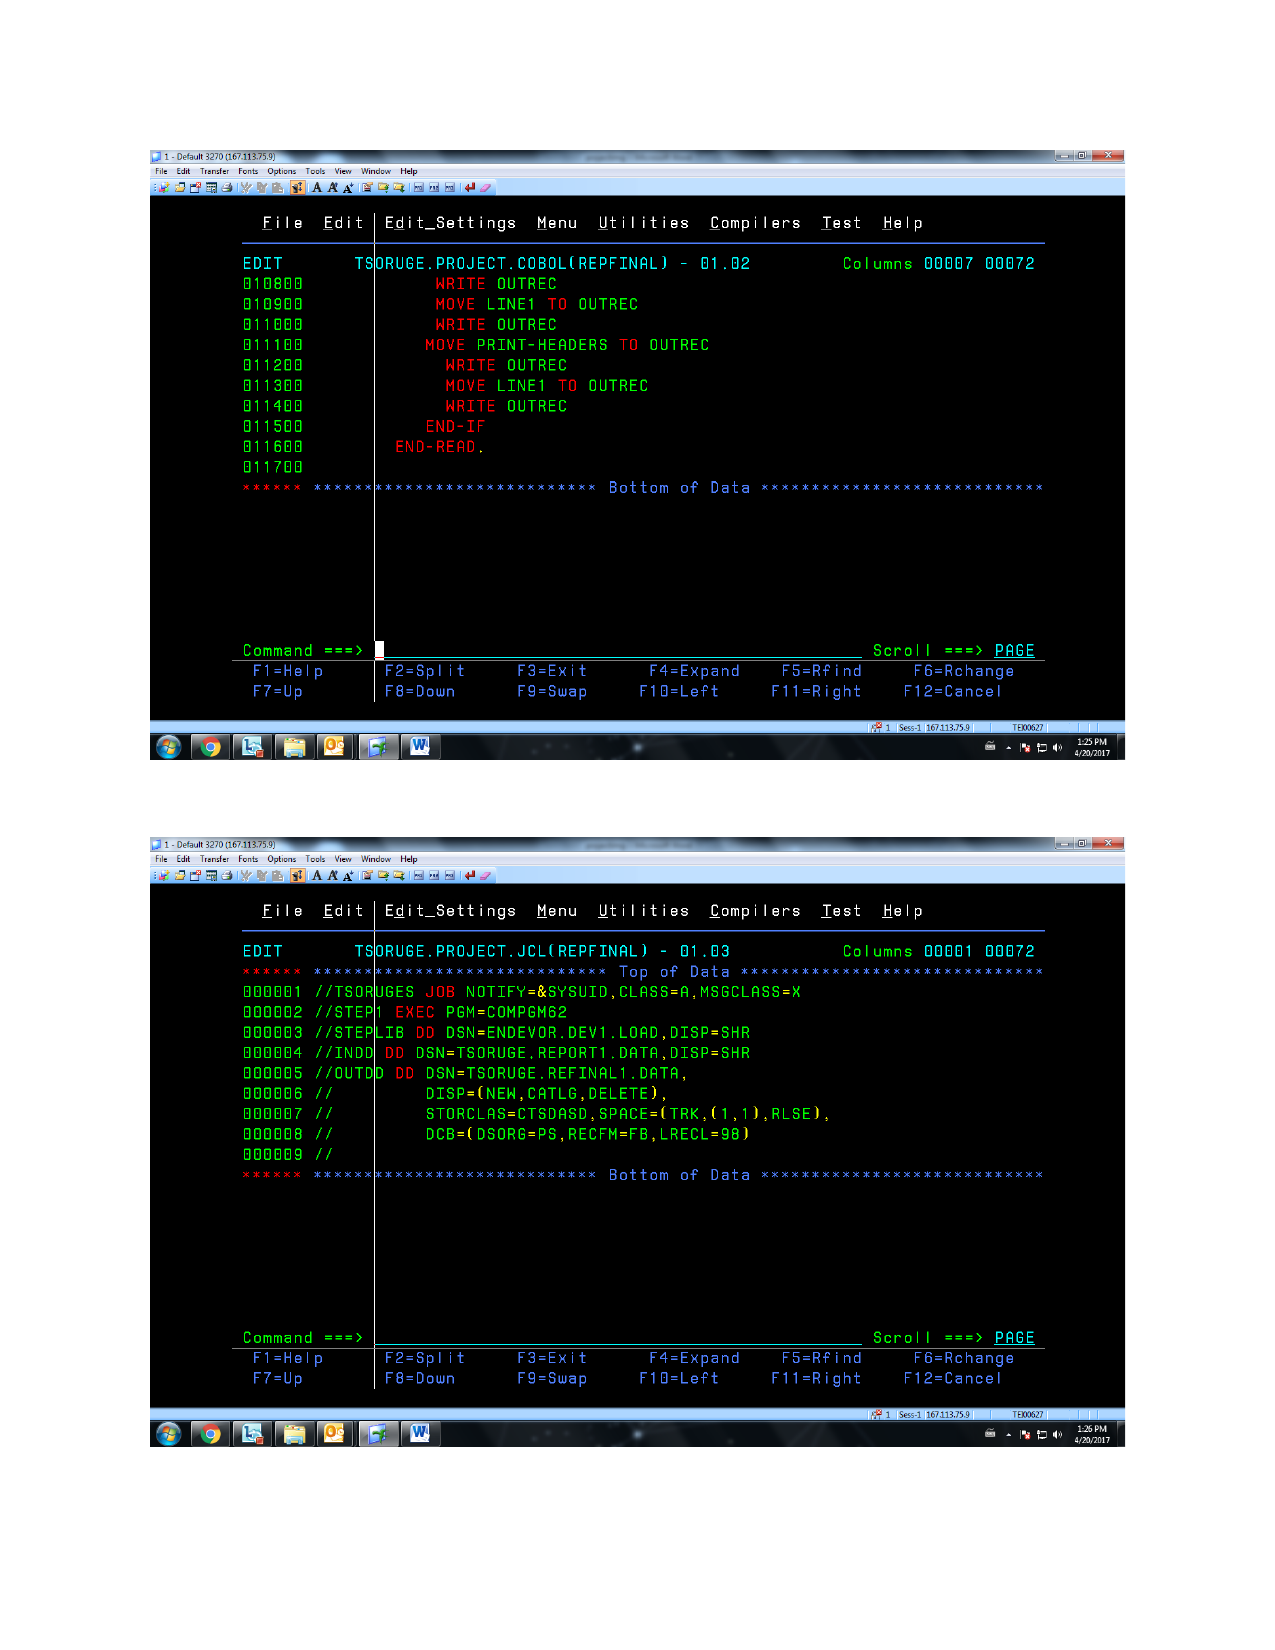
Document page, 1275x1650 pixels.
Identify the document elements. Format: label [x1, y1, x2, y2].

picture [150, 837, 1125, 1447]
picture [150, 150, 1125, 760]
